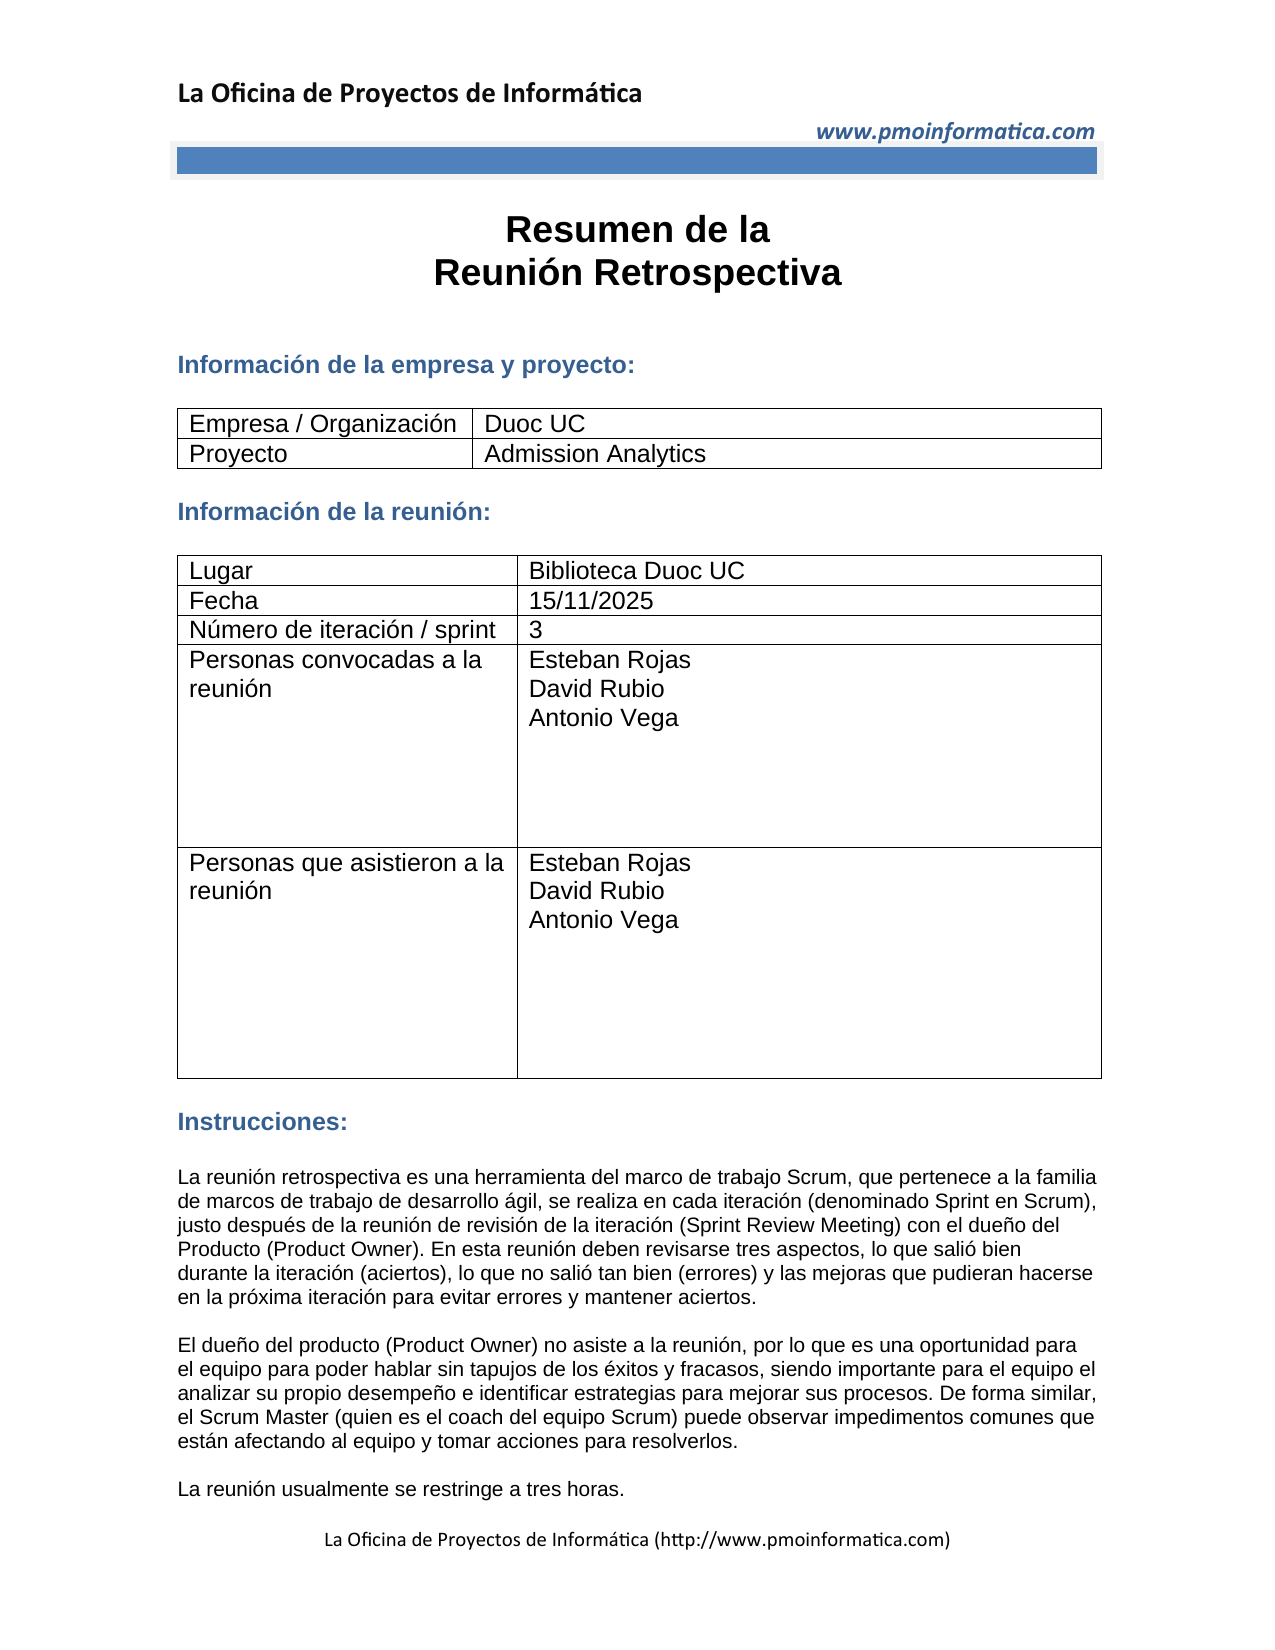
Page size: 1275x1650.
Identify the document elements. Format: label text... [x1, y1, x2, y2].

text La reunión usualmente se restringe a tres horas. [177, 1476, 1098, 1500]
table_cell Personas que asistieron a la reunión [178, 848, 517, 1078]
text Reunión Retrospectiva [177, 250, 1098, 293]
table_cell 3 [518, 616, 1101, 644]
text Instrucciones: [177, 1107, 1098, 1136]
table_cell Número de iteración / sprint [178, 616, 517, 644]
text Resumen de la [177, 207, 1098, 250]
table_cell Admission Analytics [473, 439, 1101, 468]
table_cell Proyecto [178, 439, 472, 468]
table_header Empresa / Organización [178, 409, 472, 438]
table_cell Fecha [178, 586, 517, 614]
table_header Lugar [178, 556, 517, 585]
text Información de la reunión: [177, 497, 1098, 526]
text La reunión retrospectiva es una herramienta del marco de trabajo Scrum, que pertenece a la familia de marcos de trabajo de desarrollo ágil, se realiza en cada iteración (denominado Sprint en Scrum), justo después de la reunión de revisión de la iteración (Sprint Review Meeting) con el dueño del Producto (Product Owner). En esta reunión deben revisarse tres aspectos, lo que salió bien durante la iteración (aciertos), lo que no salió tan bien (errores) y las mejoras que pudieran hacerse en la próxima iteración para evitar errores y mantener aciertos. [177, 1165, 1098, 1309]
table_header Biblioteca Duoc UC [518, 556, 1101, 585]
text Información de la empresa y proyecto: [177, 351, 1098, 379]
table_cell 15/11/2025 [518, 586, 1101, 614]
table_cell Esteban Rojas David Rubio Antonio Vega [518, 645, 1101, 847]
text El dueño del producto (Product Owner) no asiste a la reunión, por lo que es una oportunidad para el equipo para poder hablar sin tapujos de los éxitos y fracasos, siendo importante para el equipo el analizar su propio desempeño e identificar estrategias para mejorar sus procesos. De forma similar, el Scrum Master (quien es el coach del equipo Scrum) puede observar impedimentos comunes que están afectando al equipo y tomar acciones para resolverlos. [177, 1333, 1098, 1452]
table_cell Esteban Rojas David Rubio Antonio Vega [518, 848, 1101, 1078]
table_header Duoc UC [473, 409, 1101, 438]
table_cell Personas convocadas a la reunión [178, 645, 517, 847]
